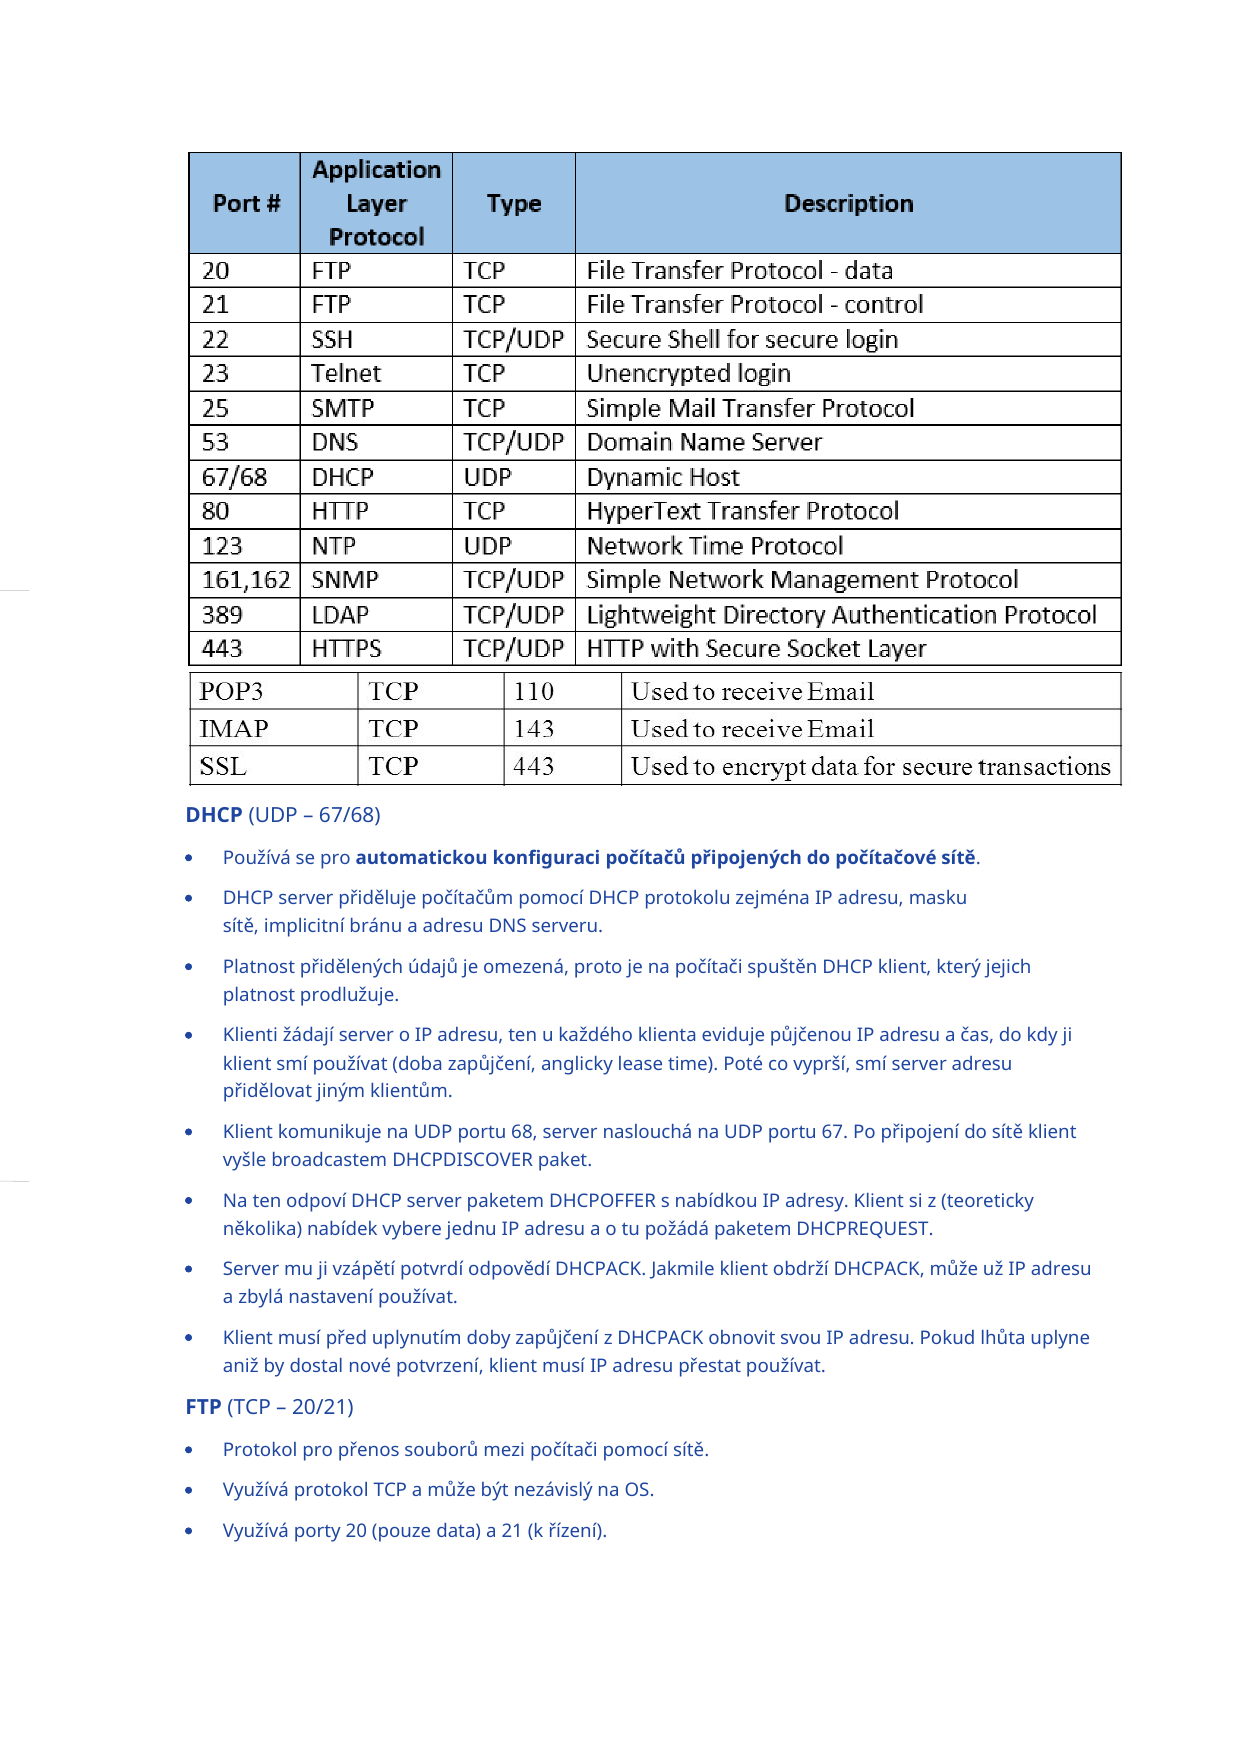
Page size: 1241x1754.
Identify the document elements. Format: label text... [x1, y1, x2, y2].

text Využívá protokol TCP a může být nezávislý na OS. [185, 1477, 1093, 1502]
list DHCP (UDP – 67/68) [185, 800, 1093, 829]
text Server mu ji vzápětí potvrdí odpovědí DHCPACK. Jakmile klient obdrží DHCPACK, může už IP adresu a zbylá nastavení používat. [185, 1255, 1093, 1309]
text Klient musí před uplynutím doby zapůjčení z DHCPACK obnovit svou IP adresu. Pokud lhůta uplyne aniž by dostal nové potvrzení, klient musí IP adresu přestat používat. [185, 1324, 1093, 1377]
list FTP (TCP – 20/21) [185, 1392, 1093, 1421]
text Klienti žádají server o IP adresu, ten u každého klienta eviduje půjčenou IP adresu a čas, do kdy ji klient smí používat (doba zapůjčení, anglicky lease time). Poté co vyprší, smí server adresu přidělovat jiným klientům. [185, 1022, 1093, 1103]
picture [185, 147, 1126, 670]
text Využívá porty 20 (pouze data) a 21 (k řízení). [185, 1517, 1093, 1543]
text DHCP server přiděluje počítačům pomocí DHCP protokolu zejména IP adresu, masku sítě, implicitní bránu a adresu DNS serveru. [185, 885, 1093, 938]
picture [185, 672, 1146, 786]
text Používá se pro automatickou konfiguraci počítačů připojených do počítačové sítě. [185, 844, 1093, 870]
text Na ten odpoví DHCP server paketem DHCPOFFER s nabídkou IP adresy. Klient si z (teoreticky několika) nabídek vybere jednu IP adresu a o tu požádá paketem DHCPREQUEST. [185, 1187, 1093, 1240]
text Platnost přidělených údajů je omezená, proto je na počítači spuštěn DHCP klient, který jejich platnost prodlužuje. [185, 953, 1093, 1007]
text Protokol pro přenos souborů mezi počítači pomocí sítě. [185, 1436, 1093, 1462]
text Klient komunikuje na UDP portu 68, server naslouchá na UDP portu 67. Po připojení do sítě klient vyšle broadcastem DHCPDISCOVER paket. [185, 1118, 1093, 1172]
